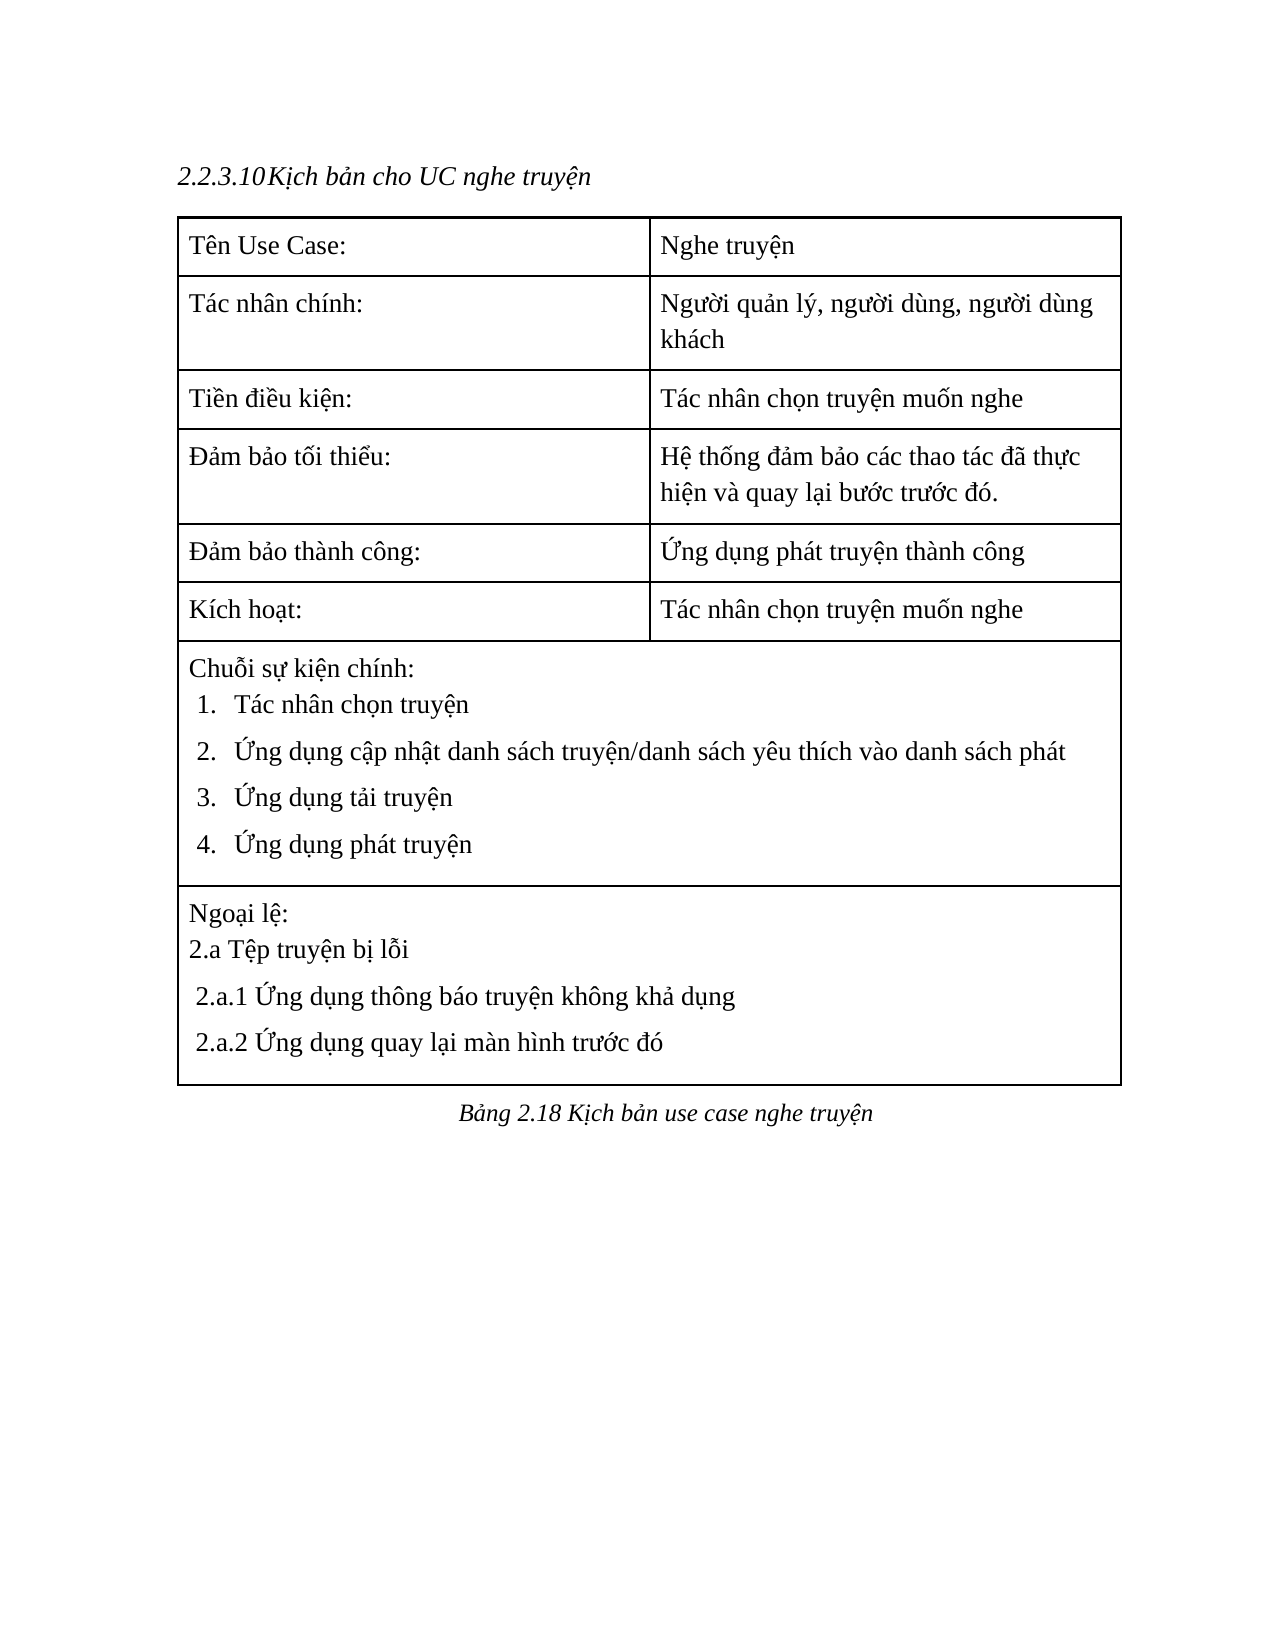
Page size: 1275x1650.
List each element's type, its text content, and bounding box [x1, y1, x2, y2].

table_cell Đảm bảo tối thiểu: [179, 430, 649, 522]
table_cell Ngoại lệ: 2.a Tệp truyện bị lỗi 2.a.1 Ứng dụng thông báo truyện không khả dụng 2.a.2 Ứng dụng quay lại màn hình trước đó [179, 887, 1120, 1084]
table_cell Tác nhân chính: [179, 277, 649, 369]
table_cell Hệ thống đảm bảo các thao tác đã thực hiện và quay lại bước trước đó. [651, 430, 1120, 522]
table_cell Đảm bảo thành công: [179, 525, 649, 581]
table_header Nghe truyện [651, 219, 1120, 275]
table_cell Người quản lý, người dùng, người dùng khách [651, 277, 1120, 369]
table_cell Ứng dụng phát truyện thành công [651, 525, 1120, 581]
table_cell Chuỗi sự kiện chính: Tác nhân chọn truyện Ứng dụng cập nhật danh sách truyện/danh sách yêu thích vào danh sách phát Ứng dụng tải truyện Ứng dụng phát truyện [179, 642, 1120, 885]
table_cell Tác nhân chọn truyện muốn nghe [651, 583, 1120, 640]
text Bảng 2.18 Kịch bản use case nghe truyện [177, 1098, 1157, 1127]
table_cell Tiền điều kiện: [179, 371, 649, 428]
subtitle Kịch bản cho UC nghe truyện [177, 160, 1157, 191]
table_header Tên Use Case: [179, 219, 649, 275]
table_cell Kích hoạt: [179, 583, 649, 640]
table_cell Tác nhân chọn truyện muốn nghe [651, 371, 1120, 428]
